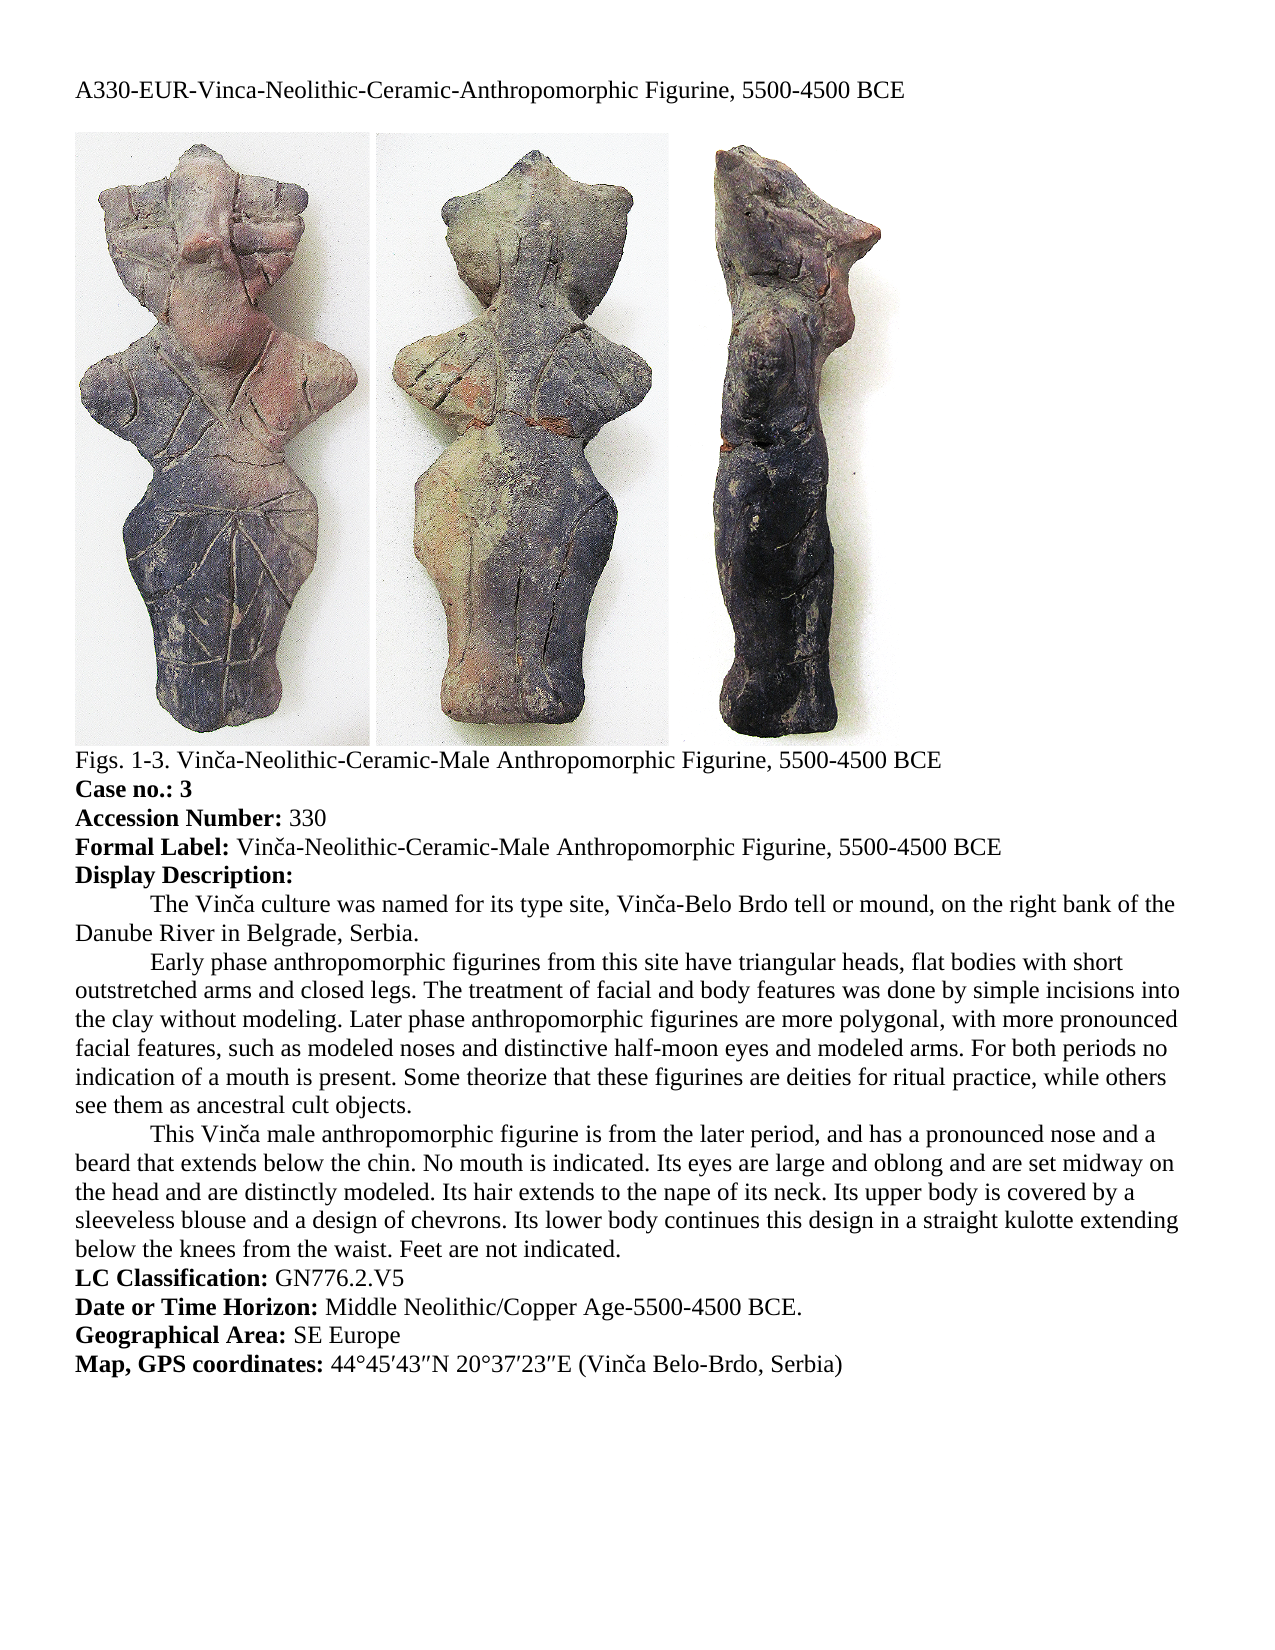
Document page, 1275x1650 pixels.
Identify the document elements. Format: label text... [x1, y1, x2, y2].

text Figs. 1-3. Vinča-Neolithic-Ceramic-Male Anthropomorphic Figurine, 5500-4500 BCE [75, 746, 1200, 774]
text A330-EUR-Vinca-Neolithic-Ceramic-Anthropomorphic Figurine, 5500-4500 BCE [75, 75, 1200, 104]
picture [75, 132, 370, 746]
text Formal Label: Vinča-Neolithic-Ceramic-Male Anthropomorphic Figurine, 5500-4500 BCE [75, 832, 1200, 861]
text Map, GPS coordinates: 44°45′43″N 20°37′23″E (Vinča Belo-Brdo, Serbia) [75, 1349, 1200, 1378]
text Display Description: [75, 861, 1200, 889]
picture [376, 133, 669, 746]
text This Vinča male anthropomorphic figurine is from the later period, and has a pronounced nose and a beard that extends below the chin. No mouth is indicated. Its eyes are large and oblong and are set midway on the head and are distinctly modeled. Its hair extends to the nape of its neck. Its upper body is covered by a sleeveless blouse and a design of chevrons. Its lower body continues this design in a straight kulotte extending below the knees from the waist. Feet are not indicated. [75, 1119, 1200, 1263]
text Case no.: 3 [75, 774, 1200, 803]
text The Vinča culture was named for its type site, Vinča-Belo Brdo tell or mound, on the right bank of the Danube River in Belgrade, Serbia. [75, 889, 1200, 947]
text Early phase anthropomorphic figurines from this site have triangular heads, flat bodies with short outstretched arms and closed legs. The treatment of facial and body features was done by simple incisions into the clay without modeling. Later phase anthropomorphic figurines are more polygonal, with more pronounced facial features, such as modeled noses and distinctive half-moon eyes and modeled arms. For both periods no indication of a mouth is present. Some theorize that these figurines are deities for ritual practice, while others see them as ancestral cult objects. [75, 947, 1200, 1119]
text Accession Number: 330 [75, 803, 1200, 832]
text Geographical Area: SE Europe [75, 1321, 1200, 1349]
picture [674, 132, 901, 746]
text Date or Time Horizon: Middle Neolithic/Copper Age-5500-4500 BCE. [75, 1292, 1200, 1321]
text LC Classification: GN776.2.V5 [75, 1263, 1200, 1292]
